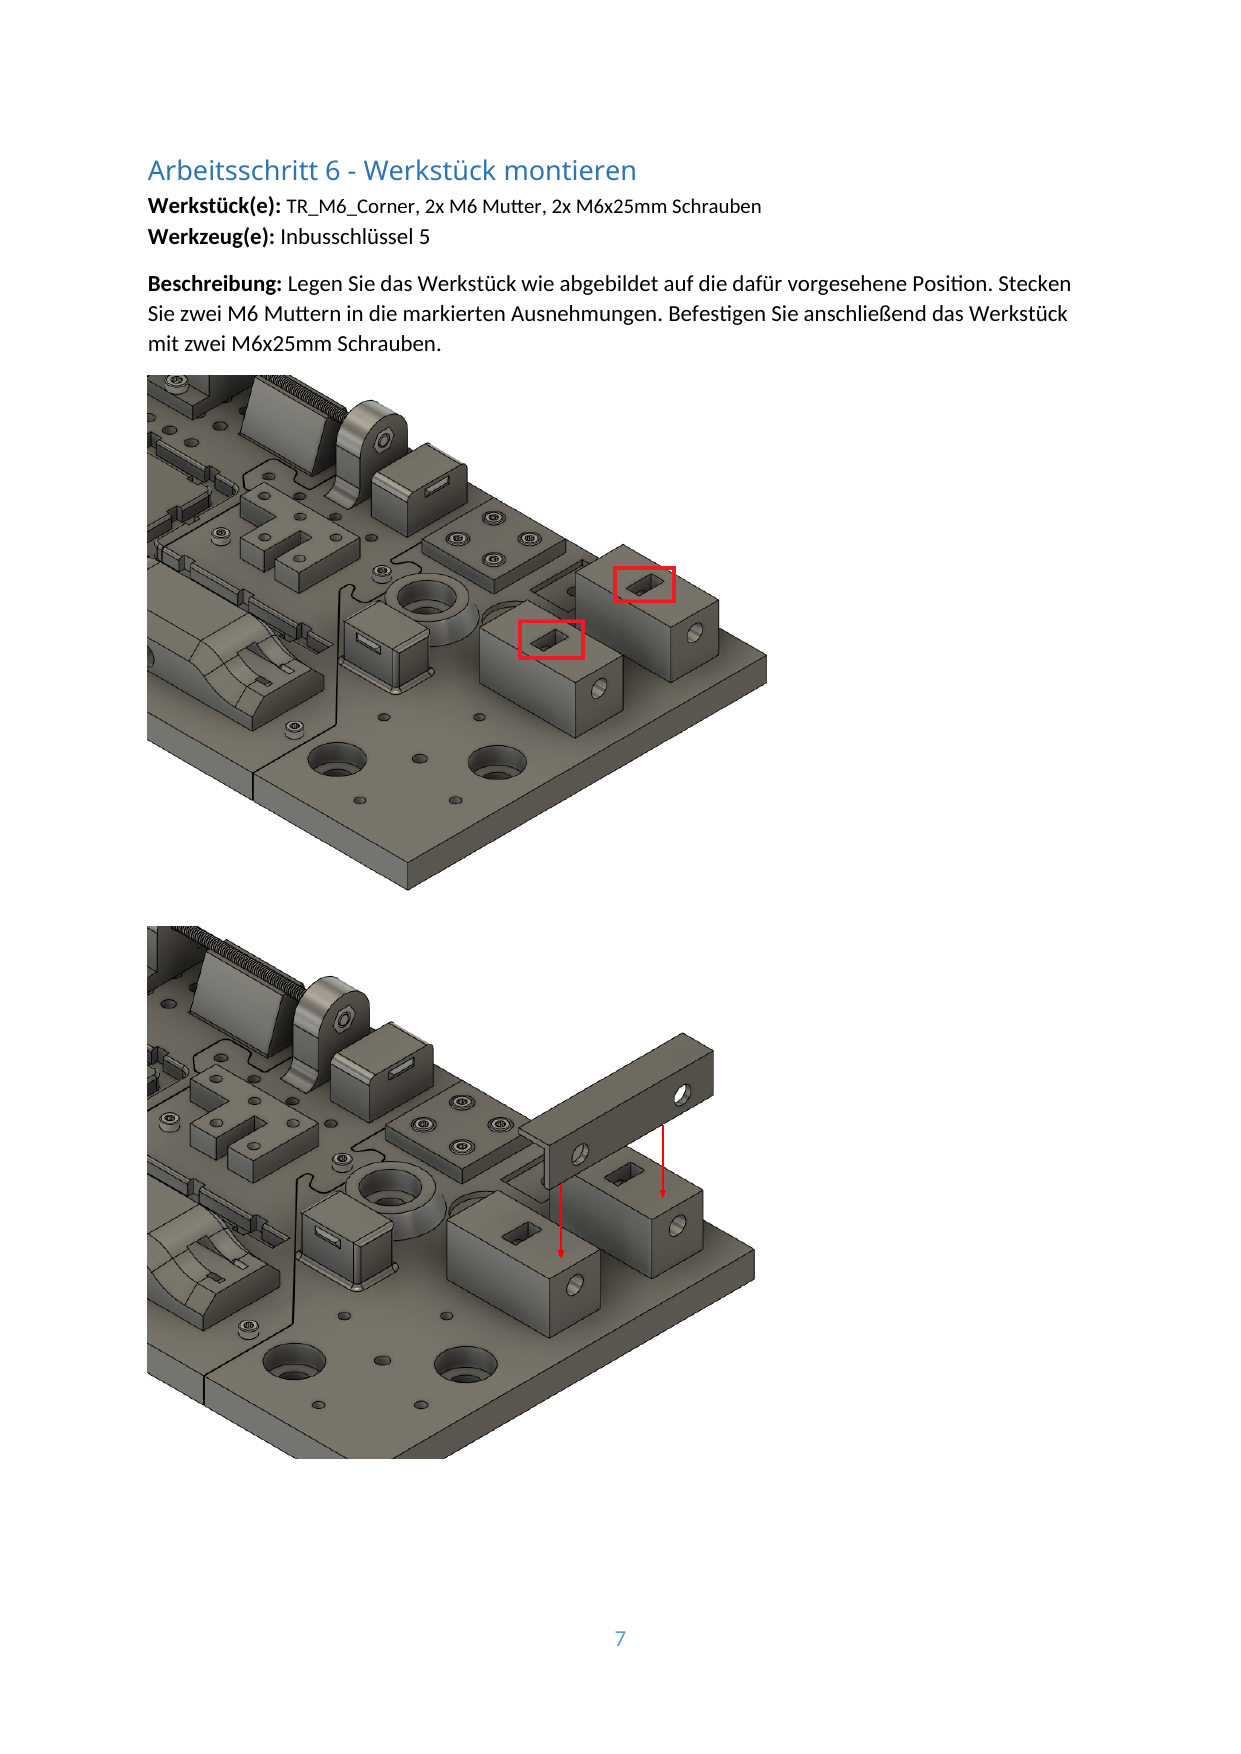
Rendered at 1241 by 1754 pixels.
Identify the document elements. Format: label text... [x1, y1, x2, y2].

picture [147, 926, 1093, 1459]
text Beschreibung: Legen Sie das Werkstück wie abgebildet auf die dafür vorgesehene Position. Stecken Sie zwei M6 Muttern in die markierten Ausnehmungen. Befestigen Sie anschließend das Werkstück mit zwei M6x25mm Schrauben. [148, 269, 1093, 357]
picture [147, 375, 1093, 908]
text Werkstück(e): TR_M6_Corner, 2x M6 Mutter, 2x M6x25mm Schrauben Werkzeug(e): Inbusschlüssel 5 [148, 192, 1093, 250]
subtitle Arbeitsschritt 6 - Werkstück montieren [148, 152, 1093, 189]
